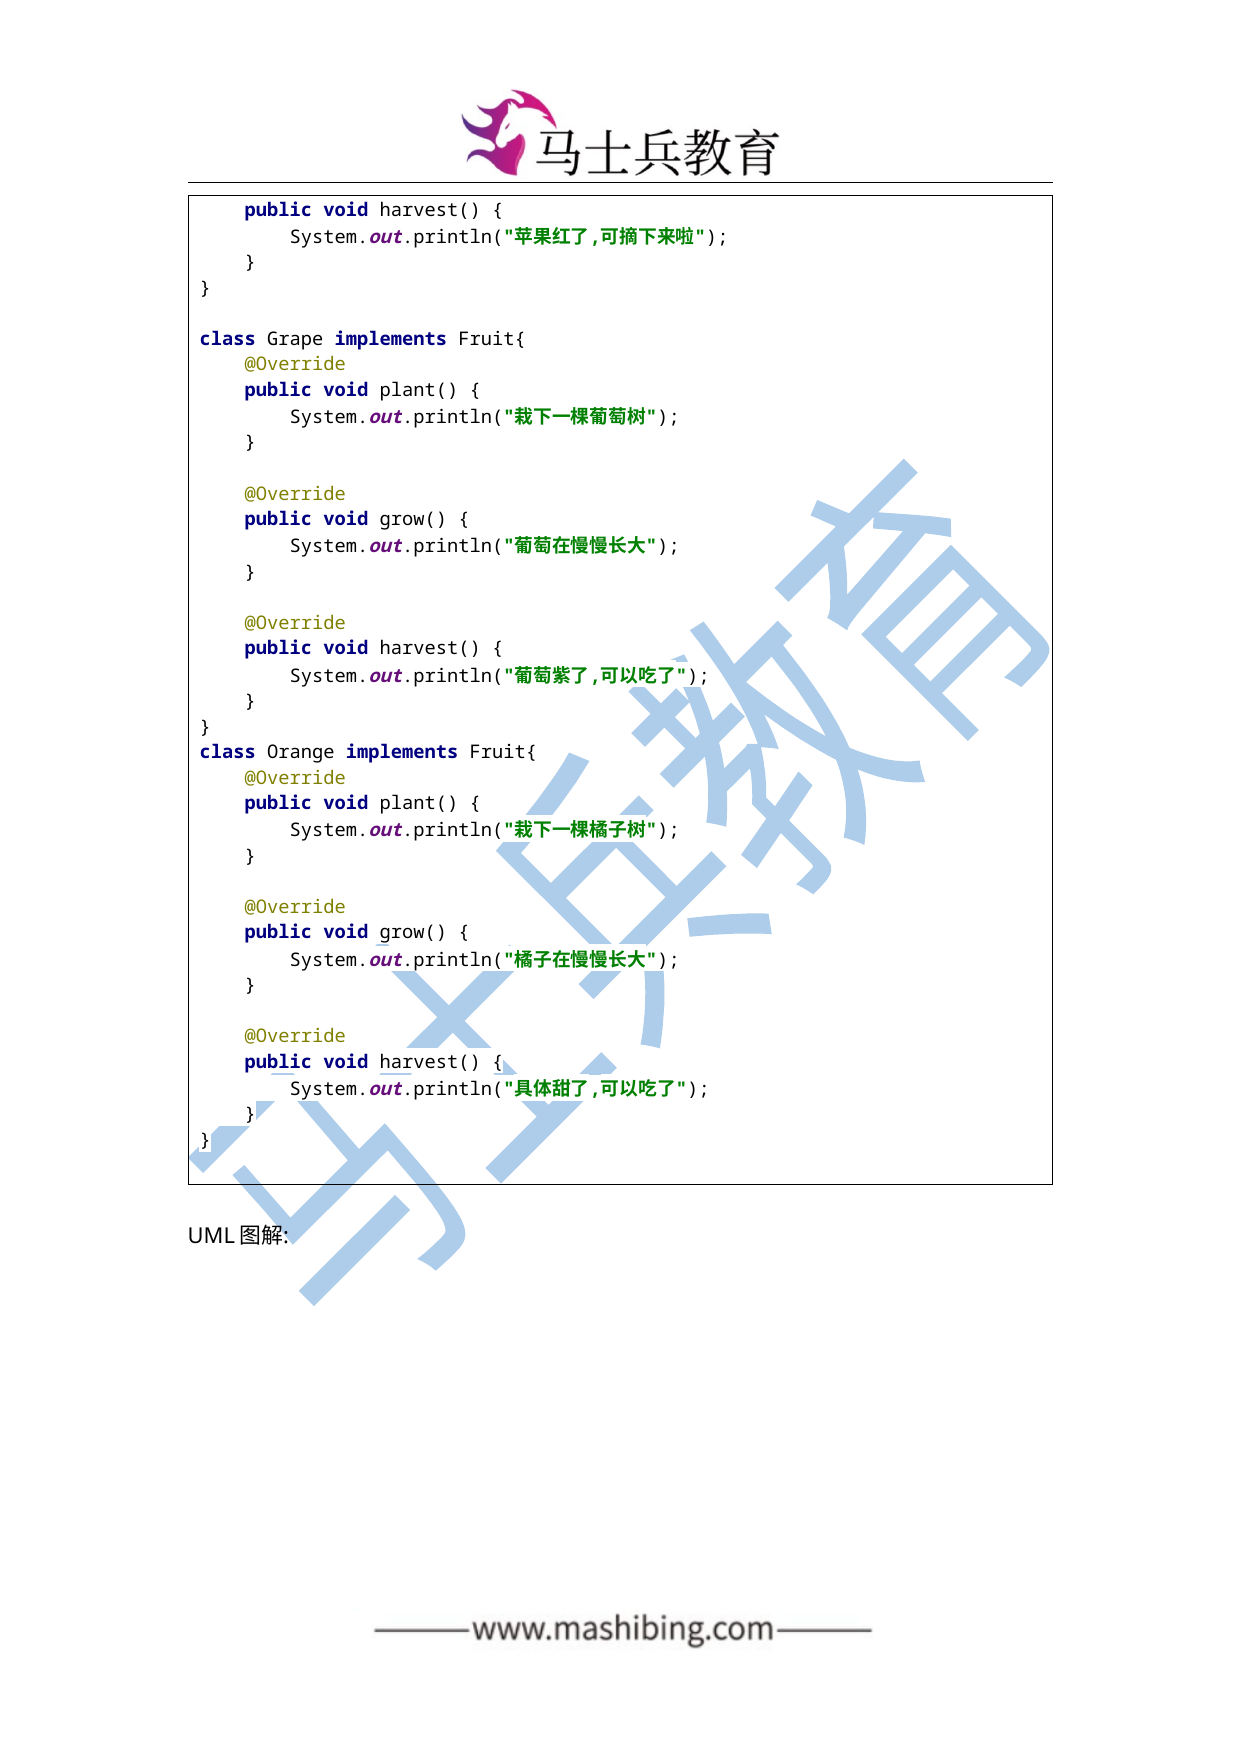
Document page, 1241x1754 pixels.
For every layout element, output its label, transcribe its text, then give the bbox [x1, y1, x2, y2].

text UML图解: [187, 1218, 1053, 1250]
picture [353, 1608, 888, 1651]
picture [459, 88, 781, 180]
